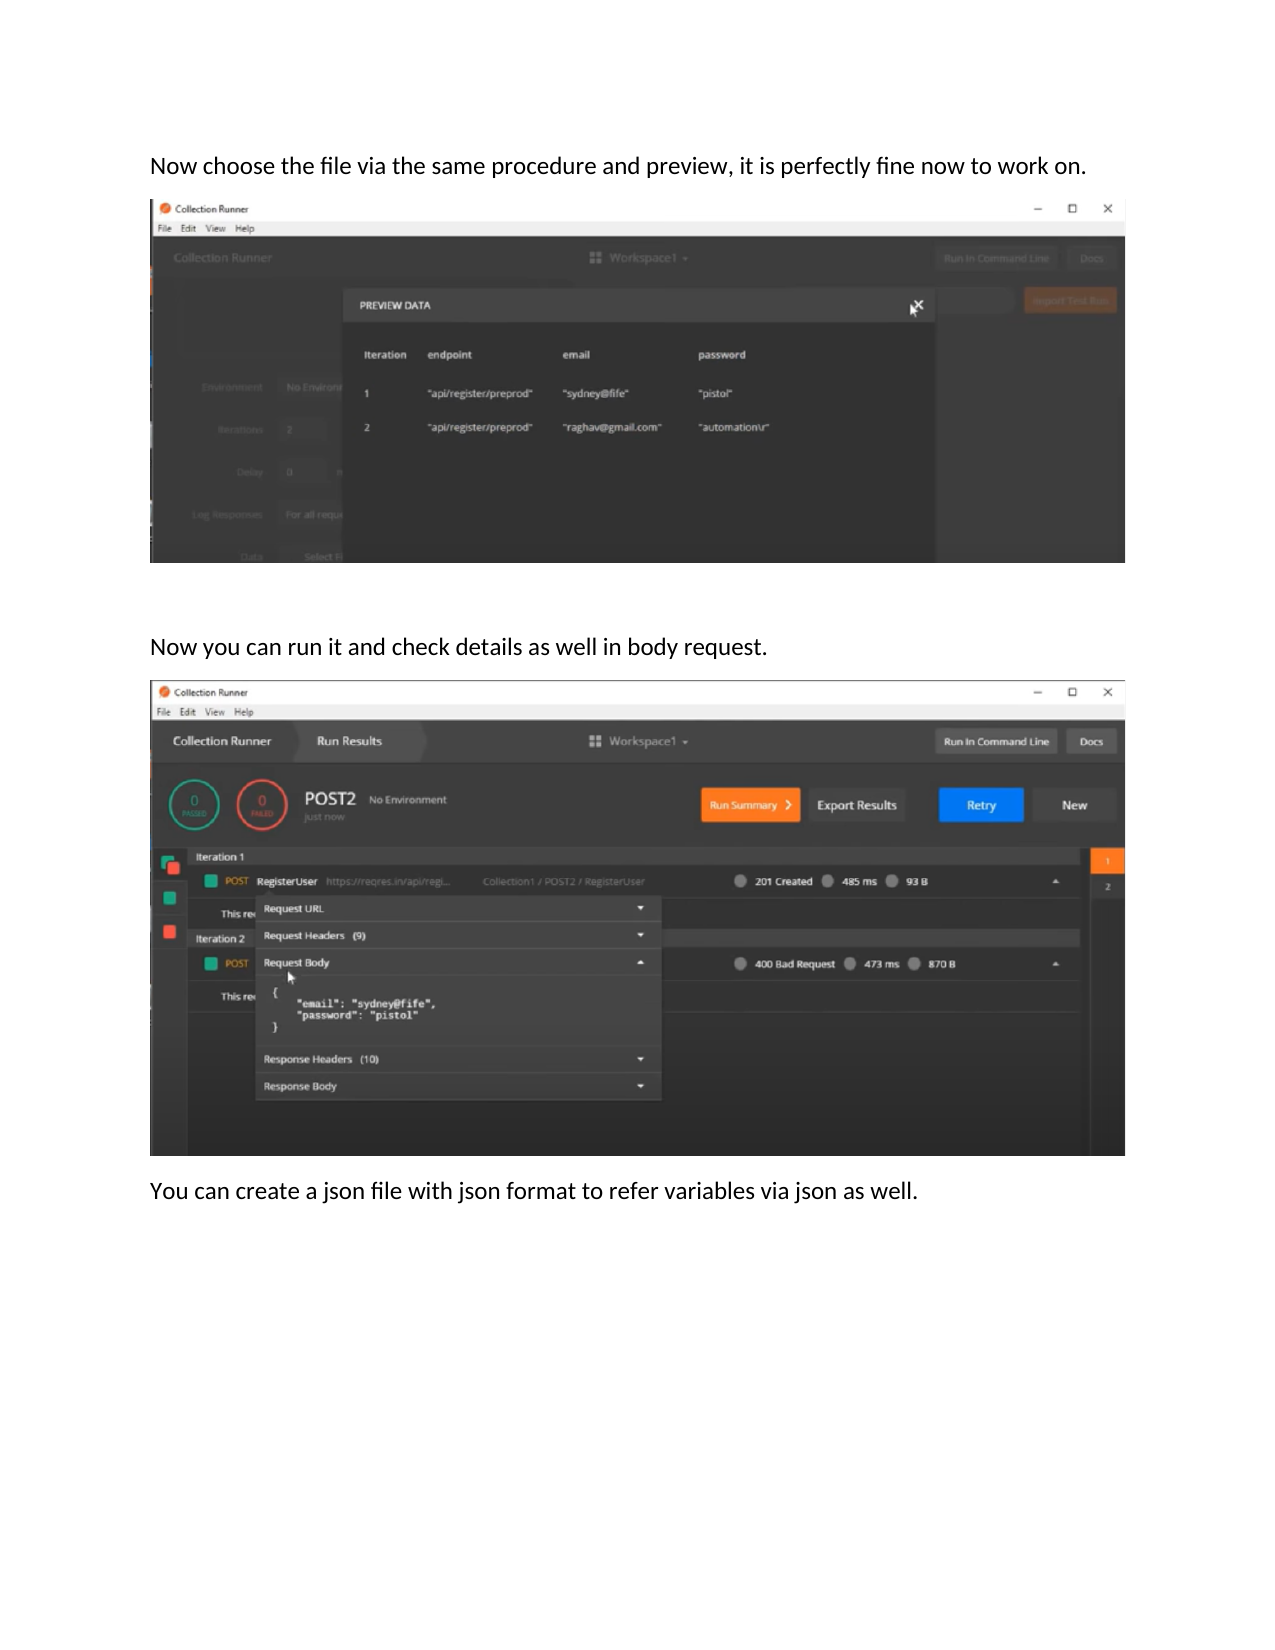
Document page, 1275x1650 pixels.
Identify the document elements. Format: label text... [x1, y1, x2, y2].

picture [150, 199, 1125, 563]
text You can create a json file with json format to refer variables via json as well. [150, 1175, 1125, 1205]
text Now you can run it and check details as well in body request. [150, 631, 1125, 662]
text Now choose the file via the same procedure and preview, it is perfectly fine now to work on. [150, 150, 1125, 181]
picture [150, 680, 1125, 1156]
